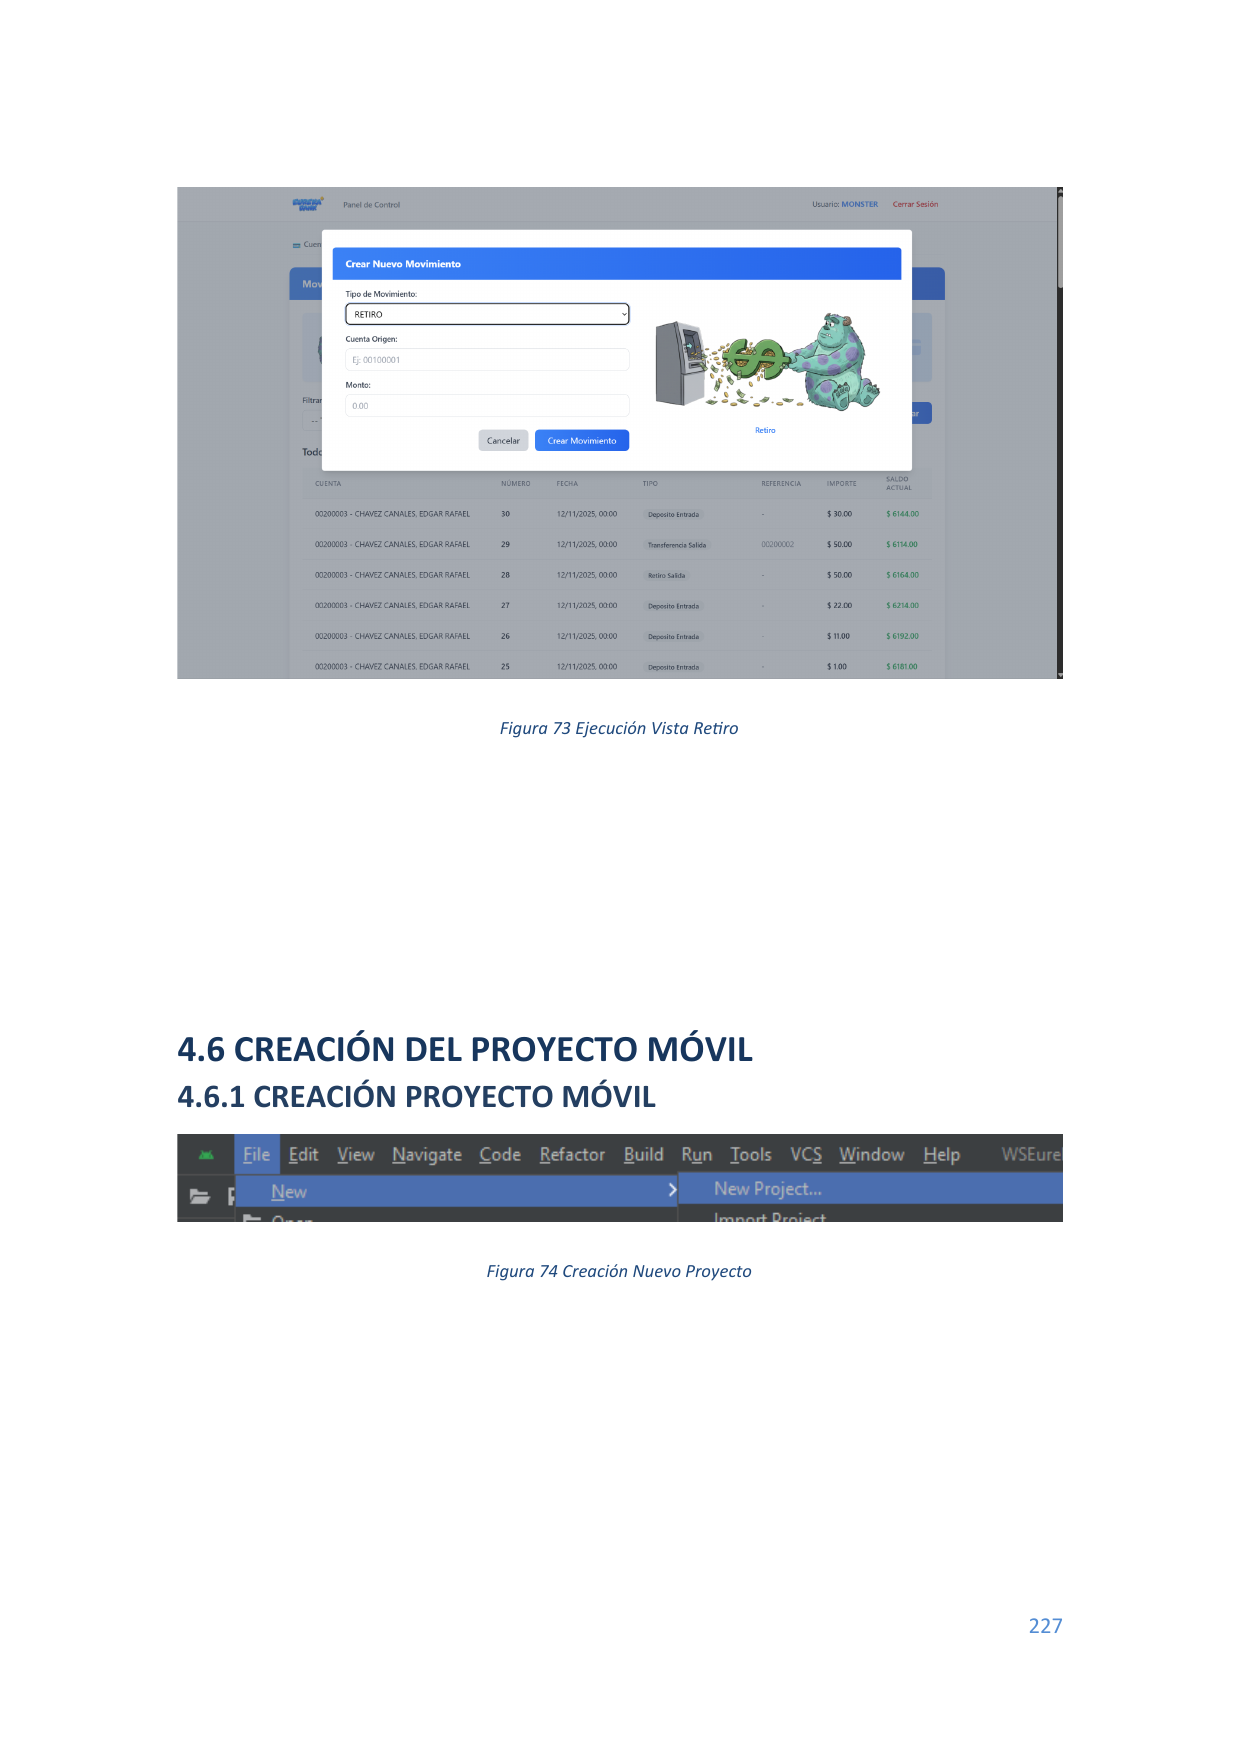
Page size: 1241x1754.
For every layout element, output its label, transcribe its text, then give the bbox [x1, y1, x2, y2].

text Figura 73 Ejecución Vista Retiro [177, 716, 1063, 739]
subtitle 4.6.1 CREACIÓN PROYECTO MÓVIL [177, 1075, 1063, 1116]
subtitle 4.6 CREACIÓN DEL PROYECTO MÓVIL [177, 1025, 1063, 1071]
picture [177, 187, 1063, 679]
picture [177, 1134, 1063, 1222]
text Figura 74 Creación Nuevo Proyecto [177, 1259, 1063, 1282]
